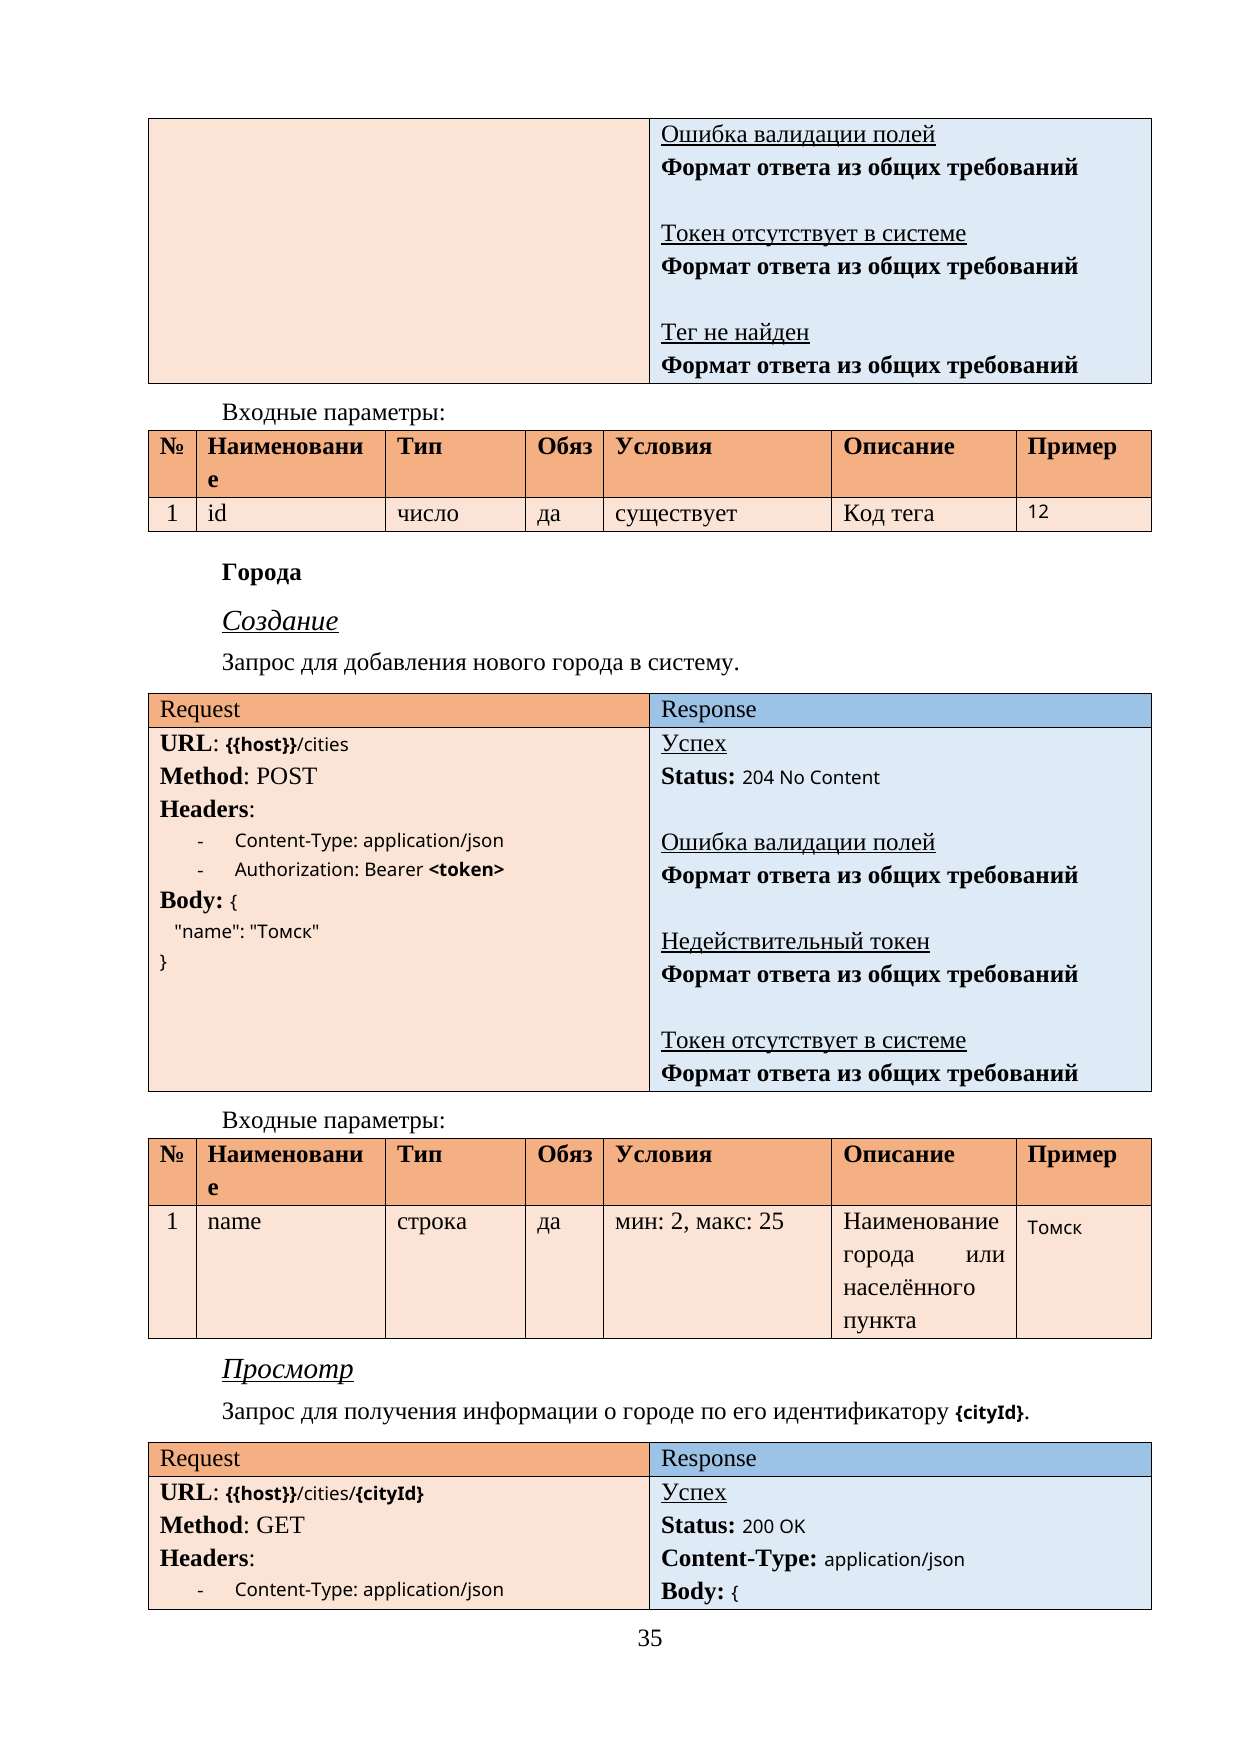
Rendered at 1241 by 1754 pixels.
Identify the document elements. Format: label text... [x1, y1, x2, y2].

table_header Request [149, 694, 649, 727]
table_header Response [650, 694, 1151, 727]
table_header Пример [1017, 1139, 1151, 1205]
table_cell строка [386, 1206, 525, 1338]
text Создание [148, 603, 1152, 636]
table_header Тип [386, 1139, 525, 1205]
table_cell name [197, 1206, 385, 1338]
table_cell мин: 2, макс: 25 [604, 1206, 831, 1338]
table_cell да [526, 498, 603, 531]
table_cell Код тега [832, 498, 1016, 531]
table_header Условия [604, 431, 831, 497]
text Входные параметры: [148, 1105, 1152, 1133]
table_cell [650, 119, 1151, 383]
table_cell 12 [1017, 498, 1151, 531]
table_cell Наименование города или населённого пункта [832, 1206, 1016, 1338]
table_header Request [149, 1443, 649, 1476]
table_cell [650, 1477, 1151, 1609]
table_cell существует [604, 498, 831, 531]
text Города [148, 557, 1152, 586]
table_header Обяз [526, 431, 603, 497]
table_cell id [197, 498, 385, 531]
table_header Пример [1017, 431, 1151, 497]
table_cell 1 [149, 1206, 196, 1338]
table_header Response [650, 1443, 1151, 1476]
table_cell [149, 1477, 649, 1609]
table_header Описание [832, 431, 1016, 497]
table_header Тип [386, 431, 525, 497]
table_header Наименование [197, 431, 385, 497]
table_cell URL: {{host}}/cities Method: POST Headers: Content-Type: application/json Authorization: Bearer <token> Body: { "name": "Томск" } [149, 728, 649, 1091]
text Входные параметры: [148, 397, 1152, 426]
text Просмотр [148, 1352, 1152, 1385]
text Запрос для получения информации о городе по его идентификатору {cityId}. [148, 1396, 1152, 1425]
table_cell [149, 119, 649, 383]
table_header № [149, 1139, 196, 1205]
text Запрос для добавления нового города в систему. [148, 647, 1152, 676]
table_header Описание [832, 1139, 1016, 1205]
table_header Условия [604, 1139, 831, 1205]
table_header № [149, 431, 196, 497]
table_cell Успех Status: 204 No Content Ошибка валидации полей Формат ответа из общих требований Недействительный токен Формат ответа из общих требований Токен отсутствует в системе Формат ответа из общих требований [650, 728, 1151, 1091]
table_cell число [386, 498, 525, 531]
table_header Наименование [197, 1139, 385, 1205]
table_header Обяз [526, 1139, 603, 1205]
table_cell да [526, 1206, 603, 1338]
table_cell Томск [1017, 1206, 1151, 1338]
table_cell 1 [149, 498, 196, 531]
